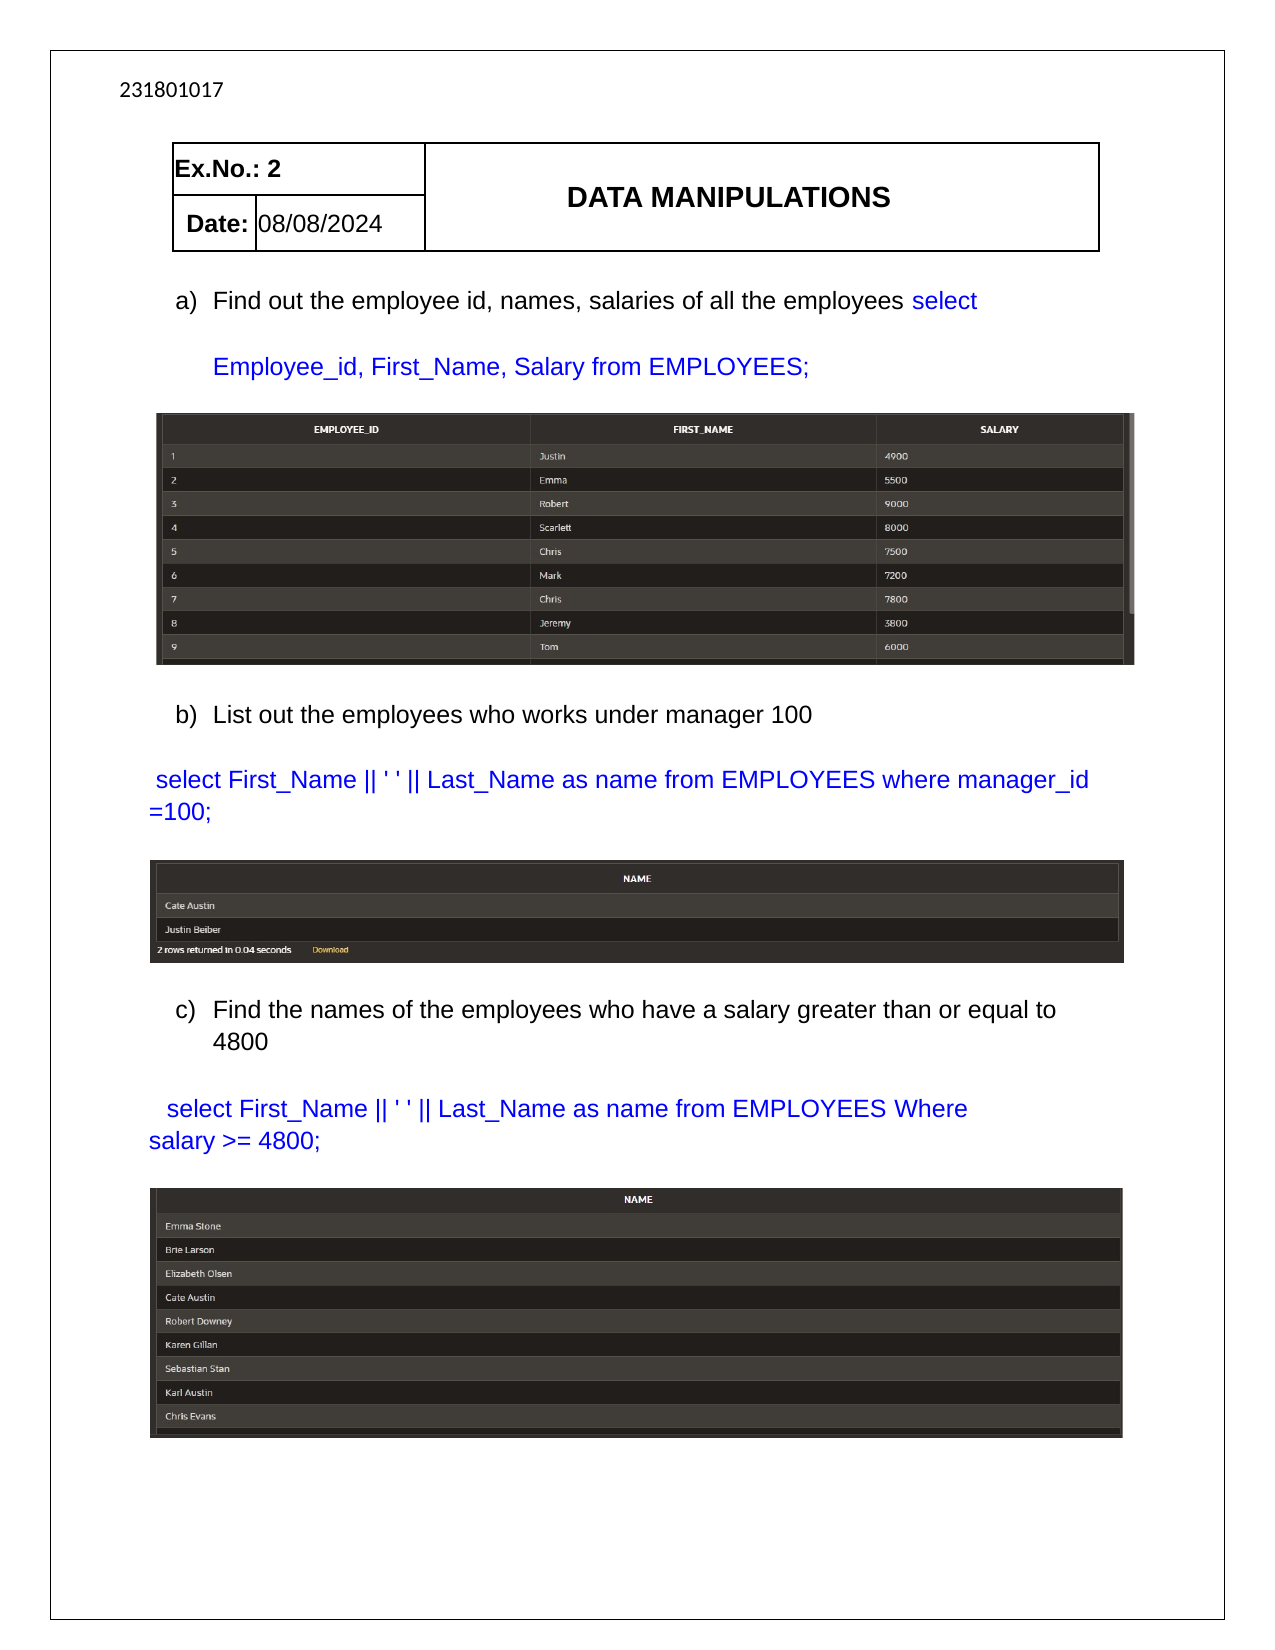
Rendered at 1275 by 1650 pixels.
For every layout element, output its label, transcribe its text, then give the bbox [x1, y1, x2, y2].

picture [150, 860, 1124, 963]
table_header Ex.No.: 2 [174, 144, 424, 194]
text select First_Name || ' ' || Last_Name as name from EMPLOYEES where manager_id =100; [148, 765, 1147, 826]
picture [156, 413, 1135, 665]
table_header DATA MANIPULATIONS [426, 144, 1098, 250]
text select First_Name || ' ' || Last_Name as name from EMPLOYEES Where salary >= 4800; [148, 1094, 975, 1154]
table_cell Date: [174, 196, 255, 250]
text Employee_id, First_Name, Salary from EMPLOYEES; [213, 352, 1147, 381]
picture [150, 1188, 1123, 1438]
list Find out the employee id, names, salaries of all the employees select [175, 286, 1117, 314]
table_cell 08/08/2024 [257, 196, 424, 250]
list Find the names of the employees who have a salary greater than or equal to 4800 [175, 996, 1117, 1056]
list List out the employees who works under manager 100 [175, 700, 1117, 728]
